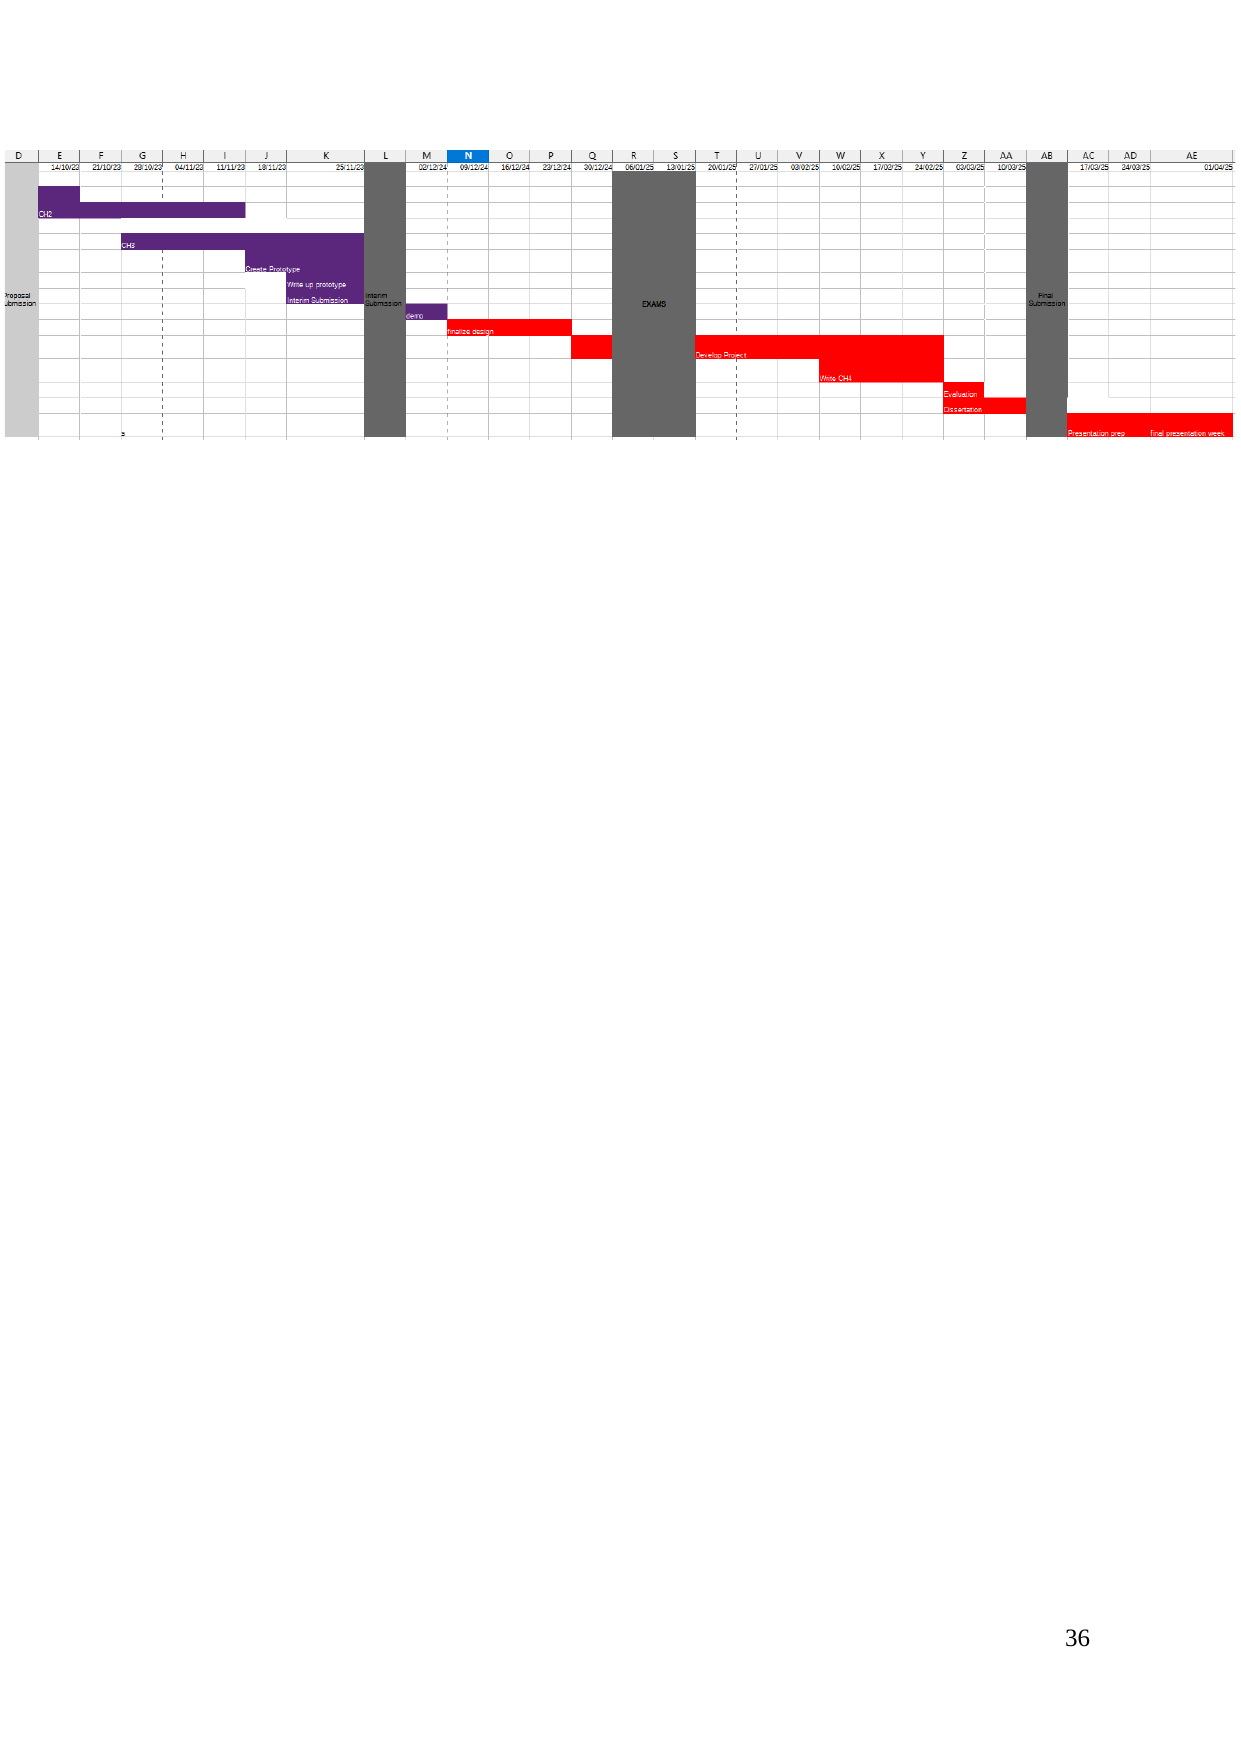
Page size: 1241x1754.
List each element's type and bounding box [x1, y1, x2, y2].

picture [4, 150, 1236, 440]
